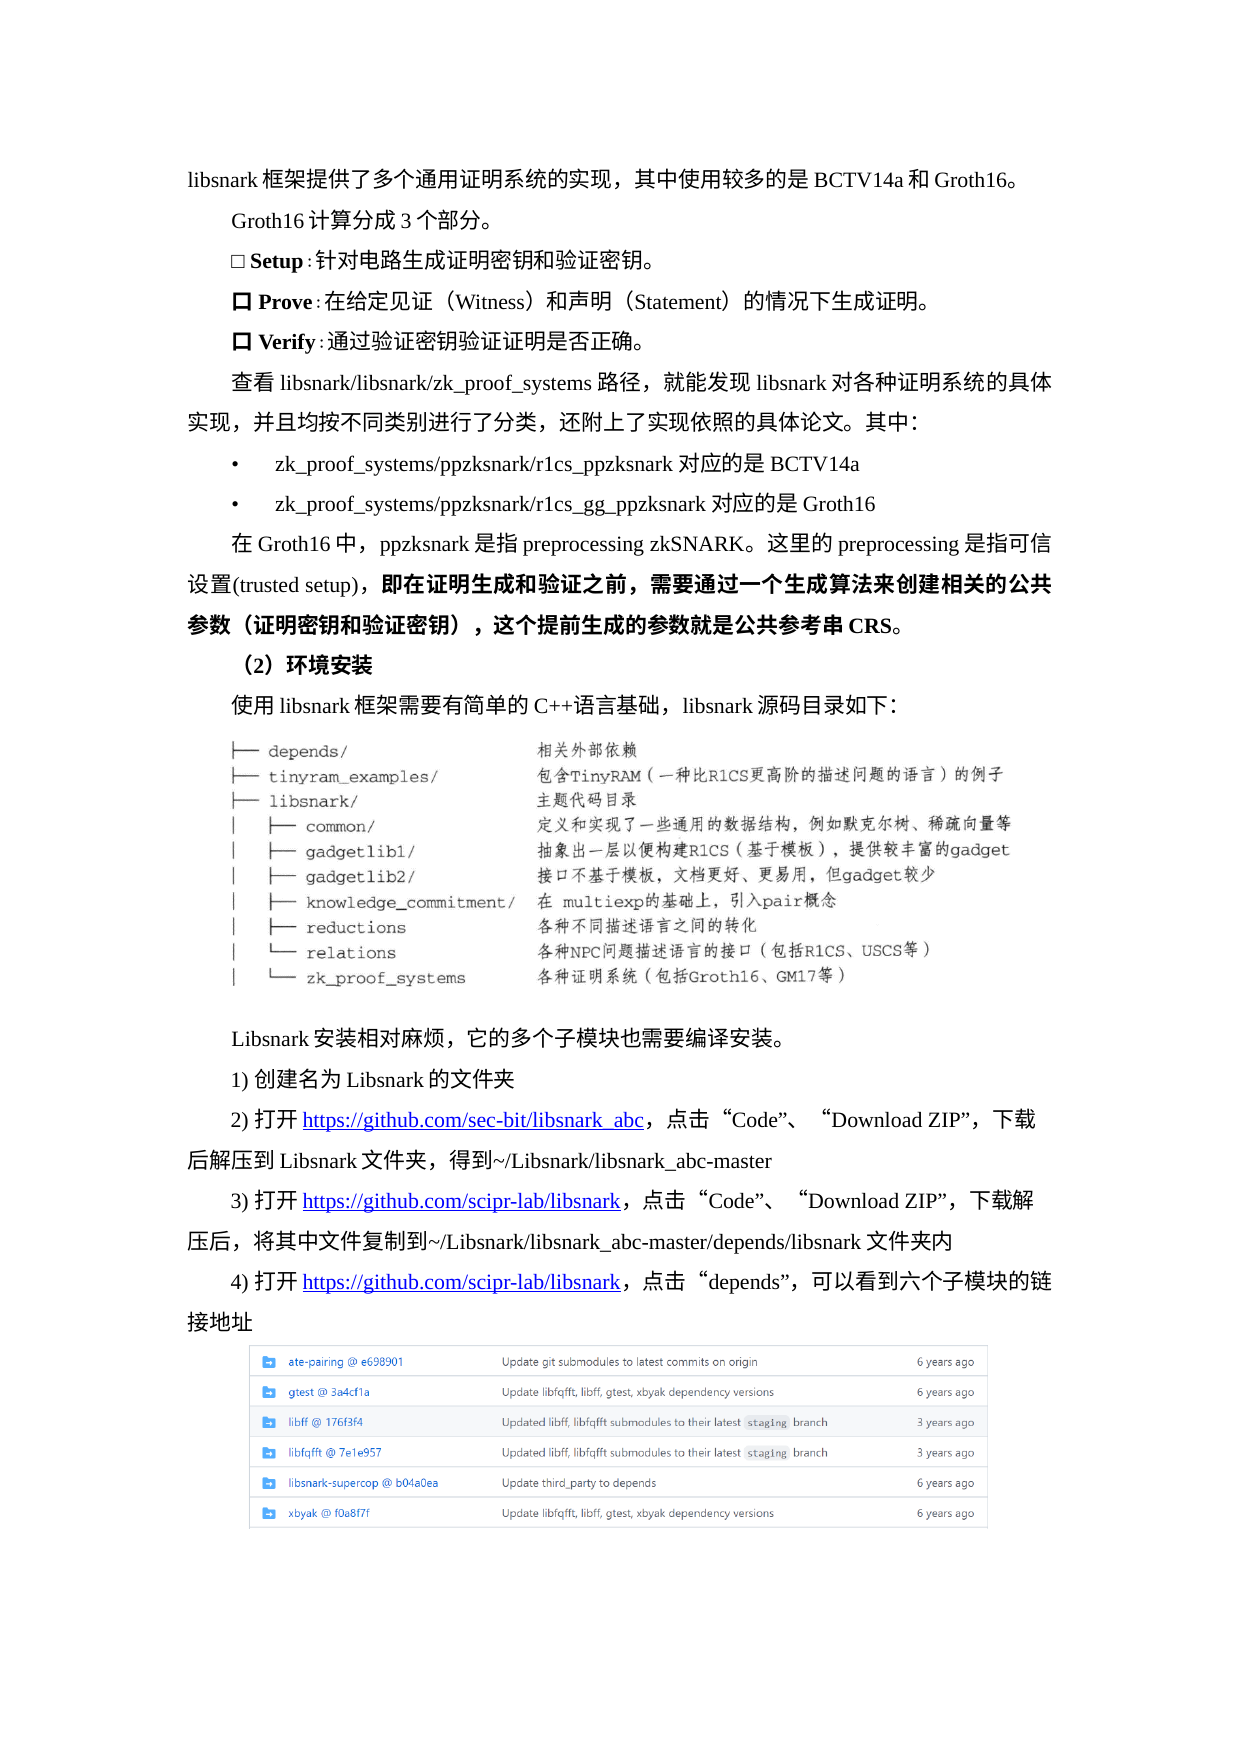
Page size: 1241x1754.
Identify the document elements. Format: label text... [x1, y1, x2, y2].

text Groth16计算分成3个部分。 [187, 202, 1053, 235]
text 在Groth16中，ppzksnark是指preprocessing zkSNARK。这里的preprocessing是指可信设置(trusted setup)，即在证明生成和验证之前，需要通过一个生成算法来创建相关的公共参数（证明密钥和验证密钥），这个提前生成的参数就是公共参考串CRS。 [187, 526, 1053, 640]
text 1) 创建名为Libsnark的文件夹 [187, 1061, 1053, 1094]
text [187, 162, 1053, 194]
picture [248, 1345, 992, 1529]
text □ Setup∶针对电路生成证明密钥和验证密钥。 [187, 243, 1053, 275]
text • zk_proof_systems/ppzksnark/r1cs_gg_ppzksnark对应的是Groth16 [187, 486, 1053, 518]
text • zk_proof_systems/ppzksnark/r1cs_ppzksnark对应的是BCTV14a [187, 445, 1053, 478]
text 使用libsnark框架需要有简单的C++语言基础，libsnark源码目录如下： [187, 688, 1053, 721]
text 2) 打开https://github.com/sec-bit/libsnark_abc，点击“Code”、“Download ZIP”，下载后解压到Libsnark文件夹，得到~/Libsnark/libsnark_abc-master [187, 1102, 1053, 1175]
text 口 Verify∶通过验证密钥验证证明是否正确。 [187, 324, 1053, 356]
text Libsnark安装相对麻烦，它的多个子模块也需要编译安装。 [187, 1021, 1053, 1053]
text 口 Prove∶在给定见证（Witness）和声明（Statement）的情况下生成证明。 [187, 283, 1053, 316]
text 4) 打开https://github.com/scipr-lab/libsnark，点击“depends”，可以看到六个子模块的链接地址 [187, 1264, 1053, 1337]
text （2）环境安装 [187, 648, 1053, 680]
text 3) 打开https://github.com/scipr-lab/libsnark，点击“Code”、“Download ZIP”，下载解压后，将其中文件复制到~/Libsnark/libsnark_abc-master/depends/libsnark文件夹内 [187, 1183, 1053, 1256]
picture [221, 728, 1019, 1000]
text 查看libsnark/libsnark/zk_proof_systems路径，就能发现libsnark对各种证明系统的具体实现，并且均按不同类别进行了分类，还附上了实现依照的具体论文。其中： [187, 364, 1053, 437]
